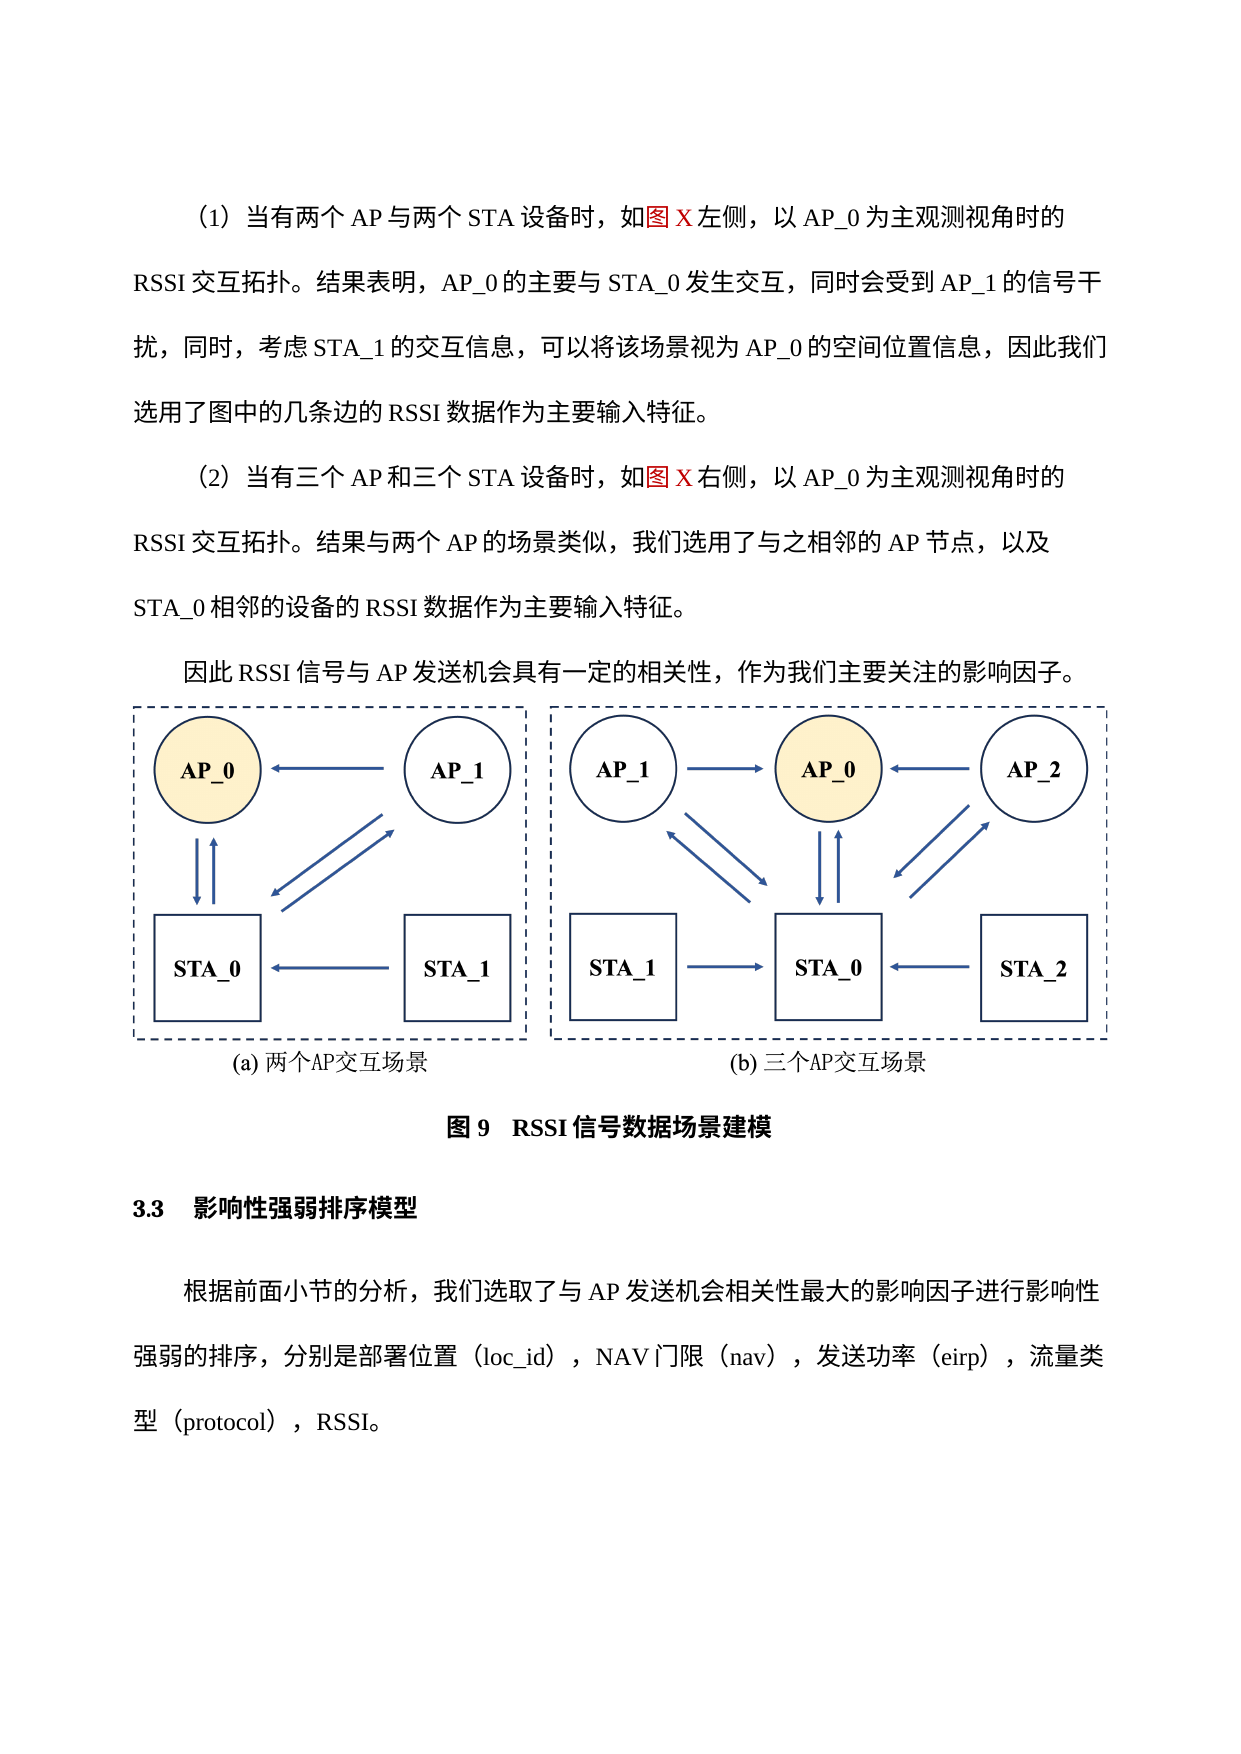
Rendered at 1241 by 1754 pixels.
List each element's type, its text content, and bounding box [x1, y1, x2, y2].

text 根据前面小节的分析，我们选取了与AP发送机会相关性最大的影响因子进行影响性强弱的排序，分别是部署位置（loc_id），NAV门限（nav），发送功率（eirp），流量类型（protocol），RSSI。 [133, 1257, 1107, 1452]
picture [132, 706, 1108, 1090]
text （2）当有三个AP和三个STA设备时，如图X右侧，以AP_0为主观测视角时的RSSI交互拓扑。结果与两个AP的场景类似，我们选用了与之相邻的AP节点，以及STA_0相邻的设备的RSSI数据作为主要输入特征。 [133, 443, 1107, 638]
text RSSI信号数据场景建模 [133, 1093, 1107, 1158]
subtitle 影响性强弱排序模型 [133, 1174, 1107, 1239]
text 因此RSSI信号与AP发送机会具有一定的相关性，作为我们主要关注的影响因子。 [133, 638, 1107, 703]
text （1）当有两个AP与两个STA设备时，如图X左侧，以AP_0为主观测视角时的RSSI交互拓扑。结果表明，AP_0的主要与STA_0发生交互，同时会受到AP_1的信号干扰，同时，考虑STA_1的交互信息，可以将该场景视为AP_0的空间位置信息，因此我们选用了图中的几条边的RSSI数据作为主要输入特征。 [133, 183, 1107, 443]
